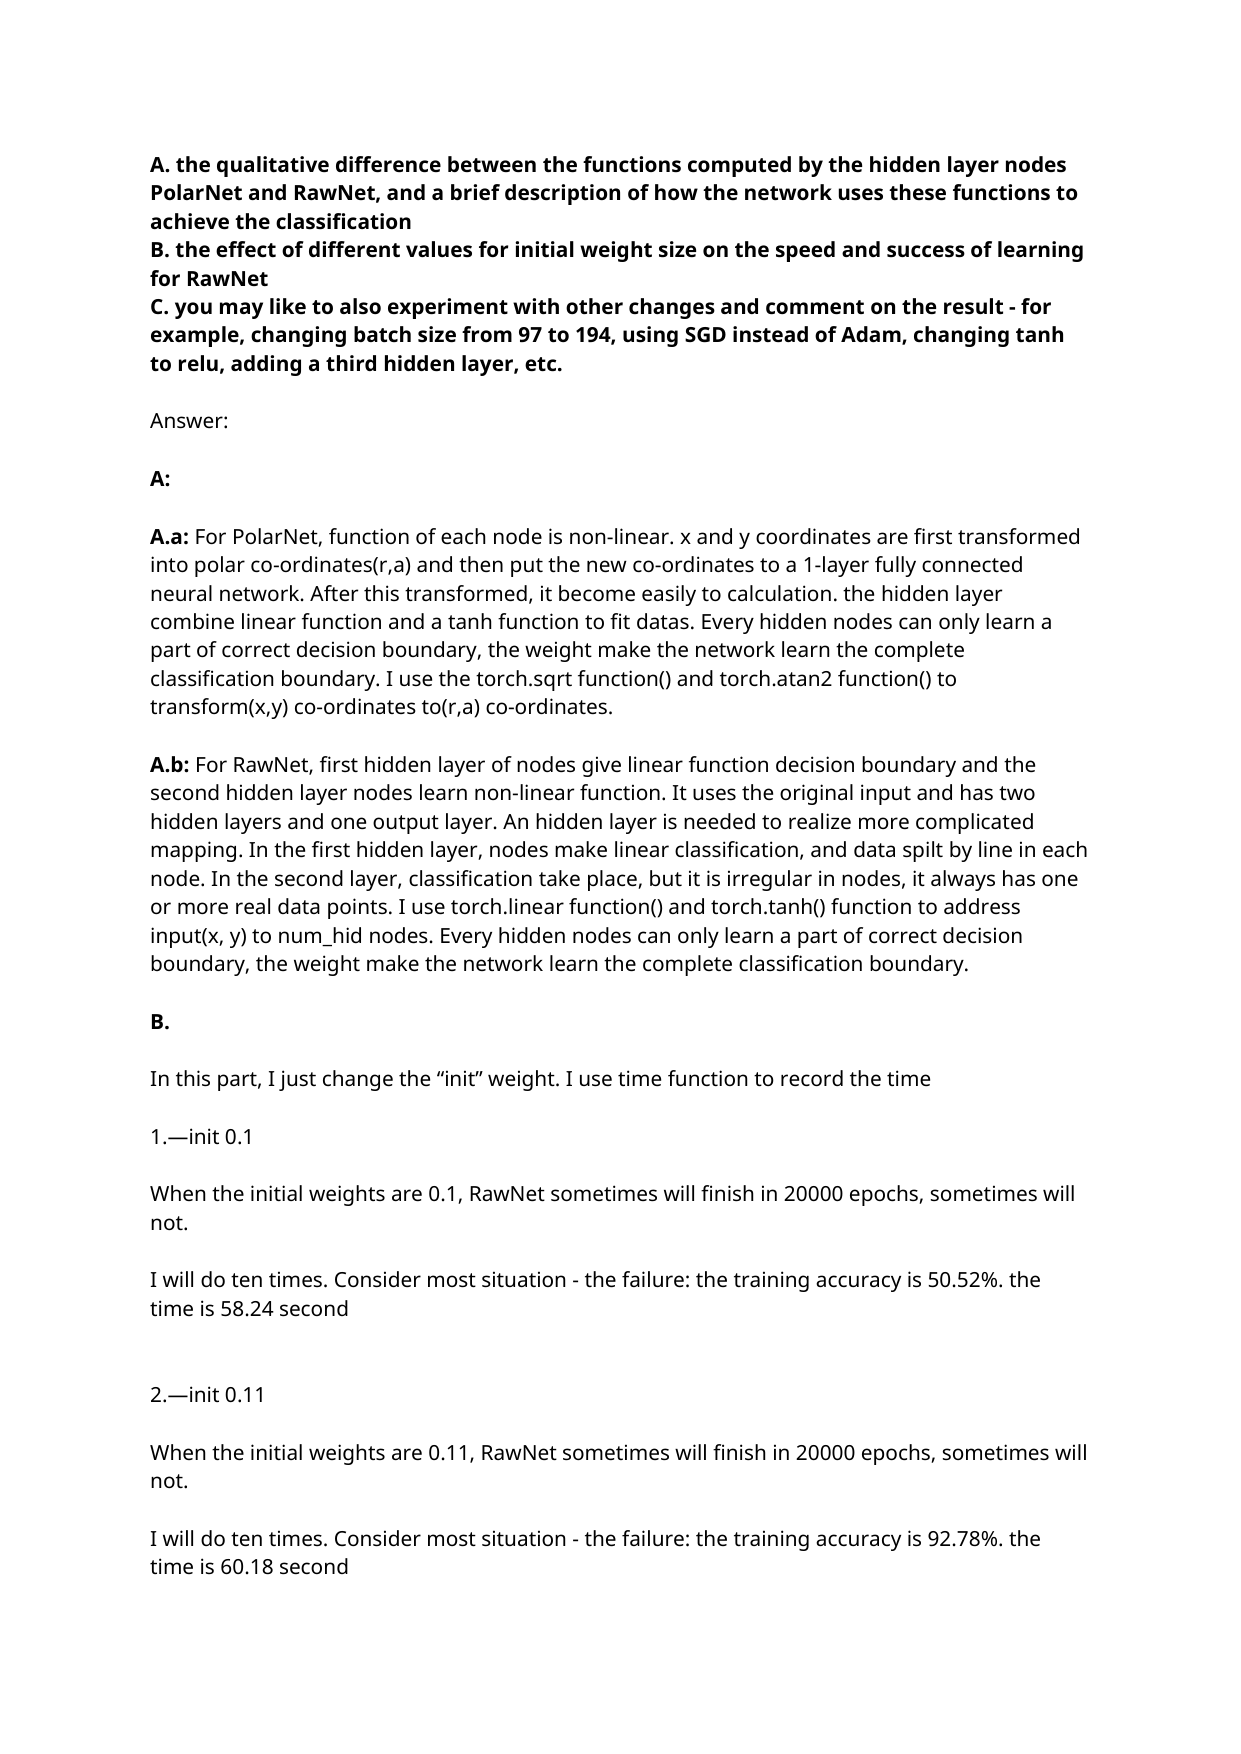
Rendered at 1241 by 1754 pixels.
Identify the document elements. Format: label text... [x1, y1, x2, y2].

text When the initial weights are 0.1, RawNet sometimes will finish in 20000 epochs, sometimes will not. [150, 1179, 1090, 1236]
text A. the qualitative difference between the functions computed by the hidden layer nodes PolarNet and RawNet, and a brief description of how the network uses these functions to achieve the classification [150, 150, 1090, 235]
text A: [150, 464, 1090, 493]
text I will do ten times. Consider most situation - the failure: the training accuracy is 50.52%. the time is 58.24 second [150, 1266, 1090, 1322]
text C. you may like to also experiment with other changes and comment on the result - for example, changing batch size from 97 to 194, using SGD instead of Adam, changing tanh to relu, adding a third hidden layer, etc. [150, 292, 1090, 377]
text A.b: For RawNet, first hidden layer of nodes give linear function decision boundary and the second hidden layer nodes learn non-linear function. It uses the original input and has two hidden layers and one output layer. An hidden layer is needed to realize more complicated mapping. In the first hidden layer, nodes make linear classification, and data spilt by line in each node. In the second layer, classification take place, but it is irregular in nodes, it always has one or more real data points. I use torch.linear function() and torch.tanh() function to address input(x, y) to num_hid nodes. Every hidden nodes can only learn a part of correct decision boundary, the weight make the network learn the complete classification boundary. [150, 750, 1090, 978]
text In this part, I just change the “init” weight. I use time function to record the time [150, 1064, 1090, 1093]
text I will do ten times. Consider most situation - the failure: the training accuracy is 92.78%. the time is 60.18 second [150, 1524, 1090, 1581]
text 1.—init 0.1 [150, 1122, 1090, 1150]
text 2.—init 0.11 [150, 1380, 1090, 1408]
text Answer: [150, 407, 1090, 435]
text B. the effect of different values for initial weight size on the speed and success of learning for RawNet [150, 235, 1090, 292]
text B. [150, 1007, 1090, 1035]
text A.a: For PolarNet, function of each node is non-linear. x and y coordinates are first transformed into polar co-ordinates(r,a) and then put the new co-ordinates to a 1-layer fully connected neural network. After this transformed, it become easily to calculation. the hidden layer combine linear function and a tanh function to fit datas. Every hidden nodes can only learn a part of correct decision boundary, the weight make the network learn the complete classification boundary. I use the torch.sqrt function() and torch.atan2 function() to transform(x,y) co-ordinates to(r,a) co-ordinates. [150, 522, 1090, 721]
text When the initial weights are 0.11, RawNet sometimes will finish in 20000 epochs, sometimes will not. [150, 1438, 1090, 1494]
